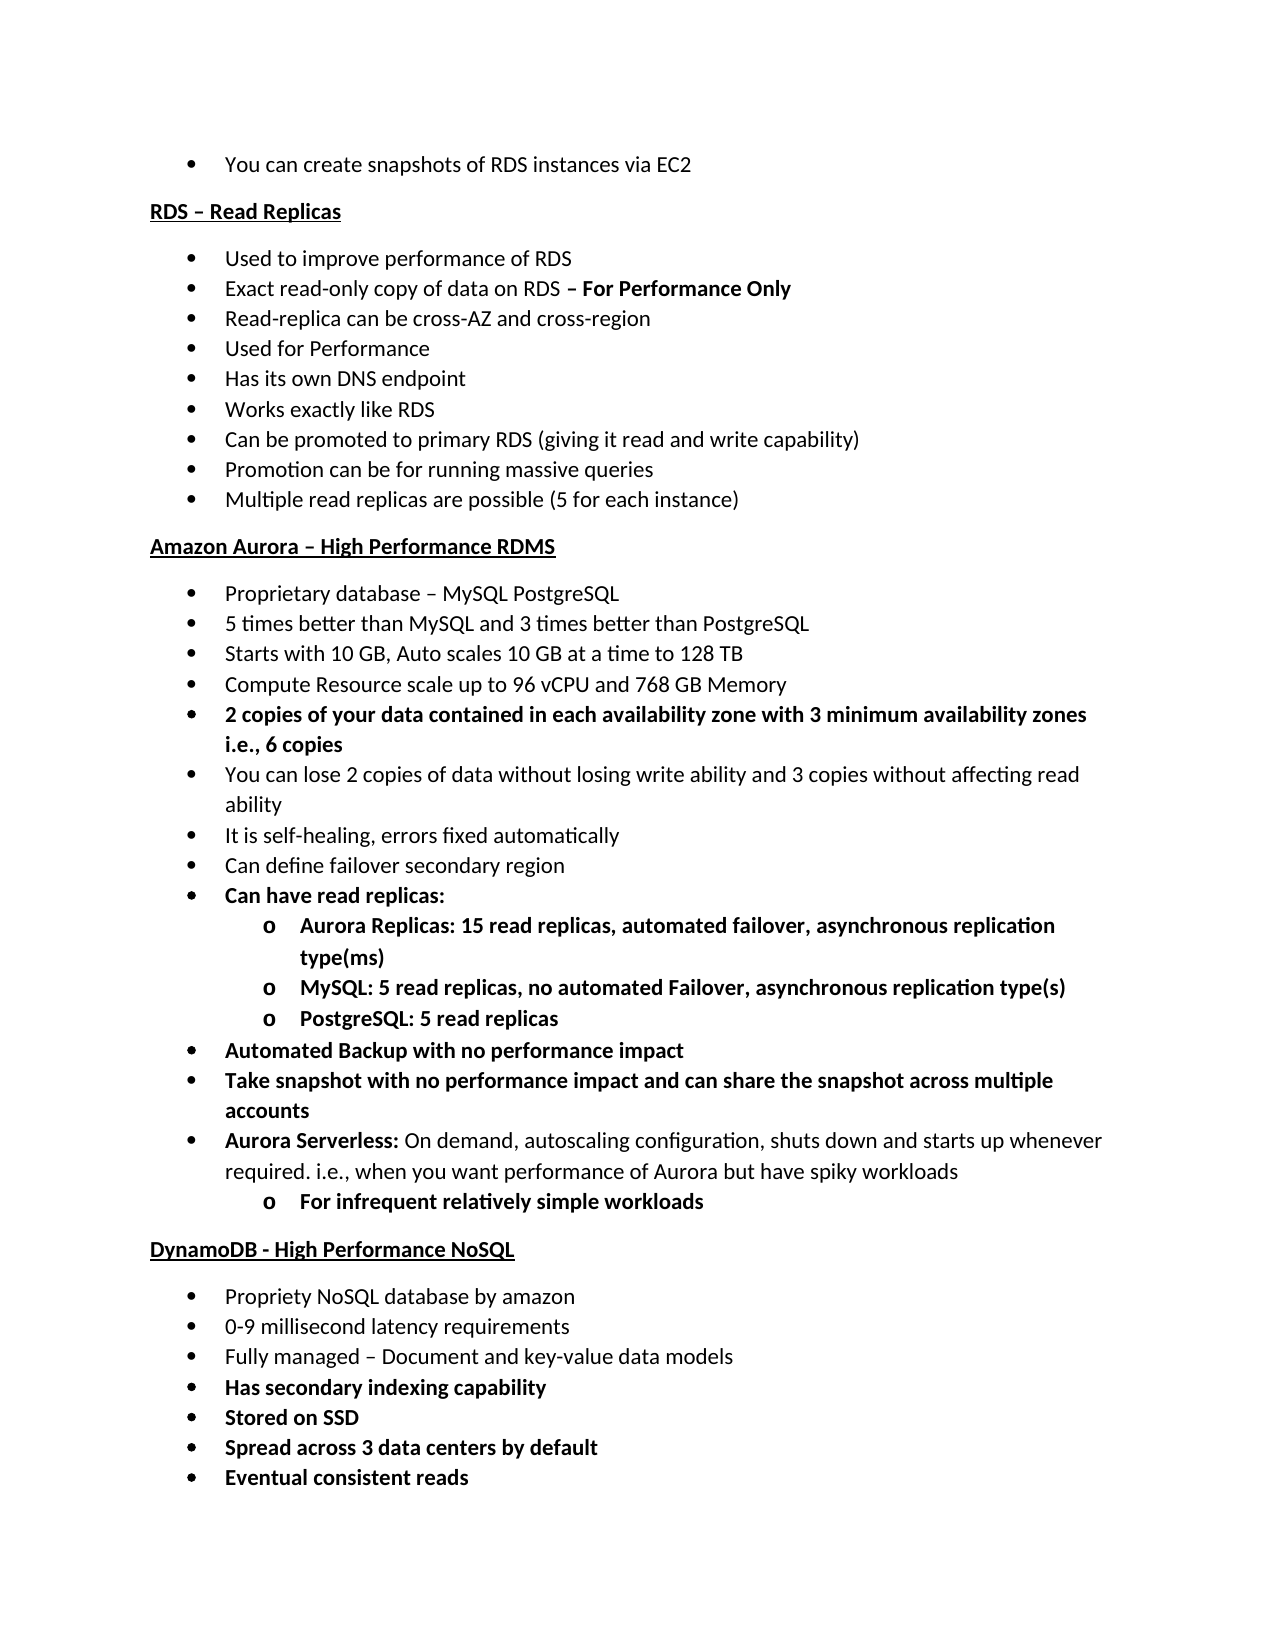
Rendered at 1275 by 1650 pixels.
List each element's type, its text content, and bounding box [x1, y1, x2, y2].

list 5 times better than MySQL and 3 times better than PostgreSQL [187, 609, 1125, 637]
list Used to improve performance of RDS [187, 244, 1125, 272]
subtitle RDS – Read Replicas [150, 197, 1125, 225]
list MySQL: 5 read replicas, no automated Failover, asynchronous replication type(s) [262, 973, 1125, 1002]
list You can create snapshots of RDS instances via EC2 [187, 150, 1125, 178]
list Promotion can be for running massive queries [187, 455, 1125, 483]
list Aurora Serverless: On demand, autoscaling configuration, shuts down and starts up whenever required. i.e., when you want performance of Aurora but have spiky workloads [187, 1127, 1125, 1185]
list Exact read-only copy of data on RDS – For Performance Only [187, 274, 1125, 302]
list Spread across 3 data centers by default [187, 1433, 1125, 1461]
list Fully managed – Document and key-value data models [187, 1342, 1125, 1370]
list You can lose 2 copies of data without losing write ability and 3 copies without affecting read ability [187, 760, 1125, 819]
list Works exactly like RDS [187, 395, 1125, 423]
list Can define failover secondary region [187, 851, 1125, 879]
list 2 copies of your data contained in each availability zone with 3 minimum availability zones i.e., 6 copies [187, 700, 1125, 758]
list Has its own DNS endpoint [187, 364, 1125, 393]
list Read-replica can be cross-AZ and cross-region [187, 304, 1125, 332]
list Used for Performance [187, 334, 1125, 362]
list Multiple read replicas are possible (5 for each instance) [187, 485, 1125, 513]
list 0-9 millisecond latency requirements [187, 1312, 1125, 1340]
subtitle Amazon Aurora – High Performance RDMS [150, 532, 1125, 560]
list Stored on SSD [187, 1403, 1125, 1431]
list Automated Backup with no performance impact [187, 1036, 1125, 1064]
list Can have read replicas: [187, 881, 1125, 909]
list Proprietary database – MySQL PostgreSQL [187, 579, 1125, 607]
list PostgreSQL: 5 read replicas [262, 1004, 1125, 1034]
list Aurora Replicas: 15 read replicas, automated failover, asynchronous replication type(ms) [262, 911, 1125, 971]
list For infrequent relatively simple workloads [262, 1187, 1125, 1216]
list Propriety NoSQL database by amazon [187, 1282, 1125, 1310]
list Starts with 10 GB, Auto scales 10 GB at a time to 128 TB [187, 639, 1125, 668]
subtitle DynamoDB - High Performance NoSQL [150, 1235, 1125, 1263]
list Has secondary indexing capability [187, 1373, 1125, 1401]
list Compute Resource scale up to 96 vCPU and 768 GB Memory [187, 670, 1125, 698]
list It is self-healing, errors fixed automatically [187, 821, 1125, 849]
list Take snapshot with no performance impact and can share the snapshot across multiple accounts [187, 1066, 1125, 1124]
list Can be promoted to primary RDS (giving it read and write capability) [187, 425, 1125, 453]
list Eventual consistent reads [187, 1463, 1125, 1491]
